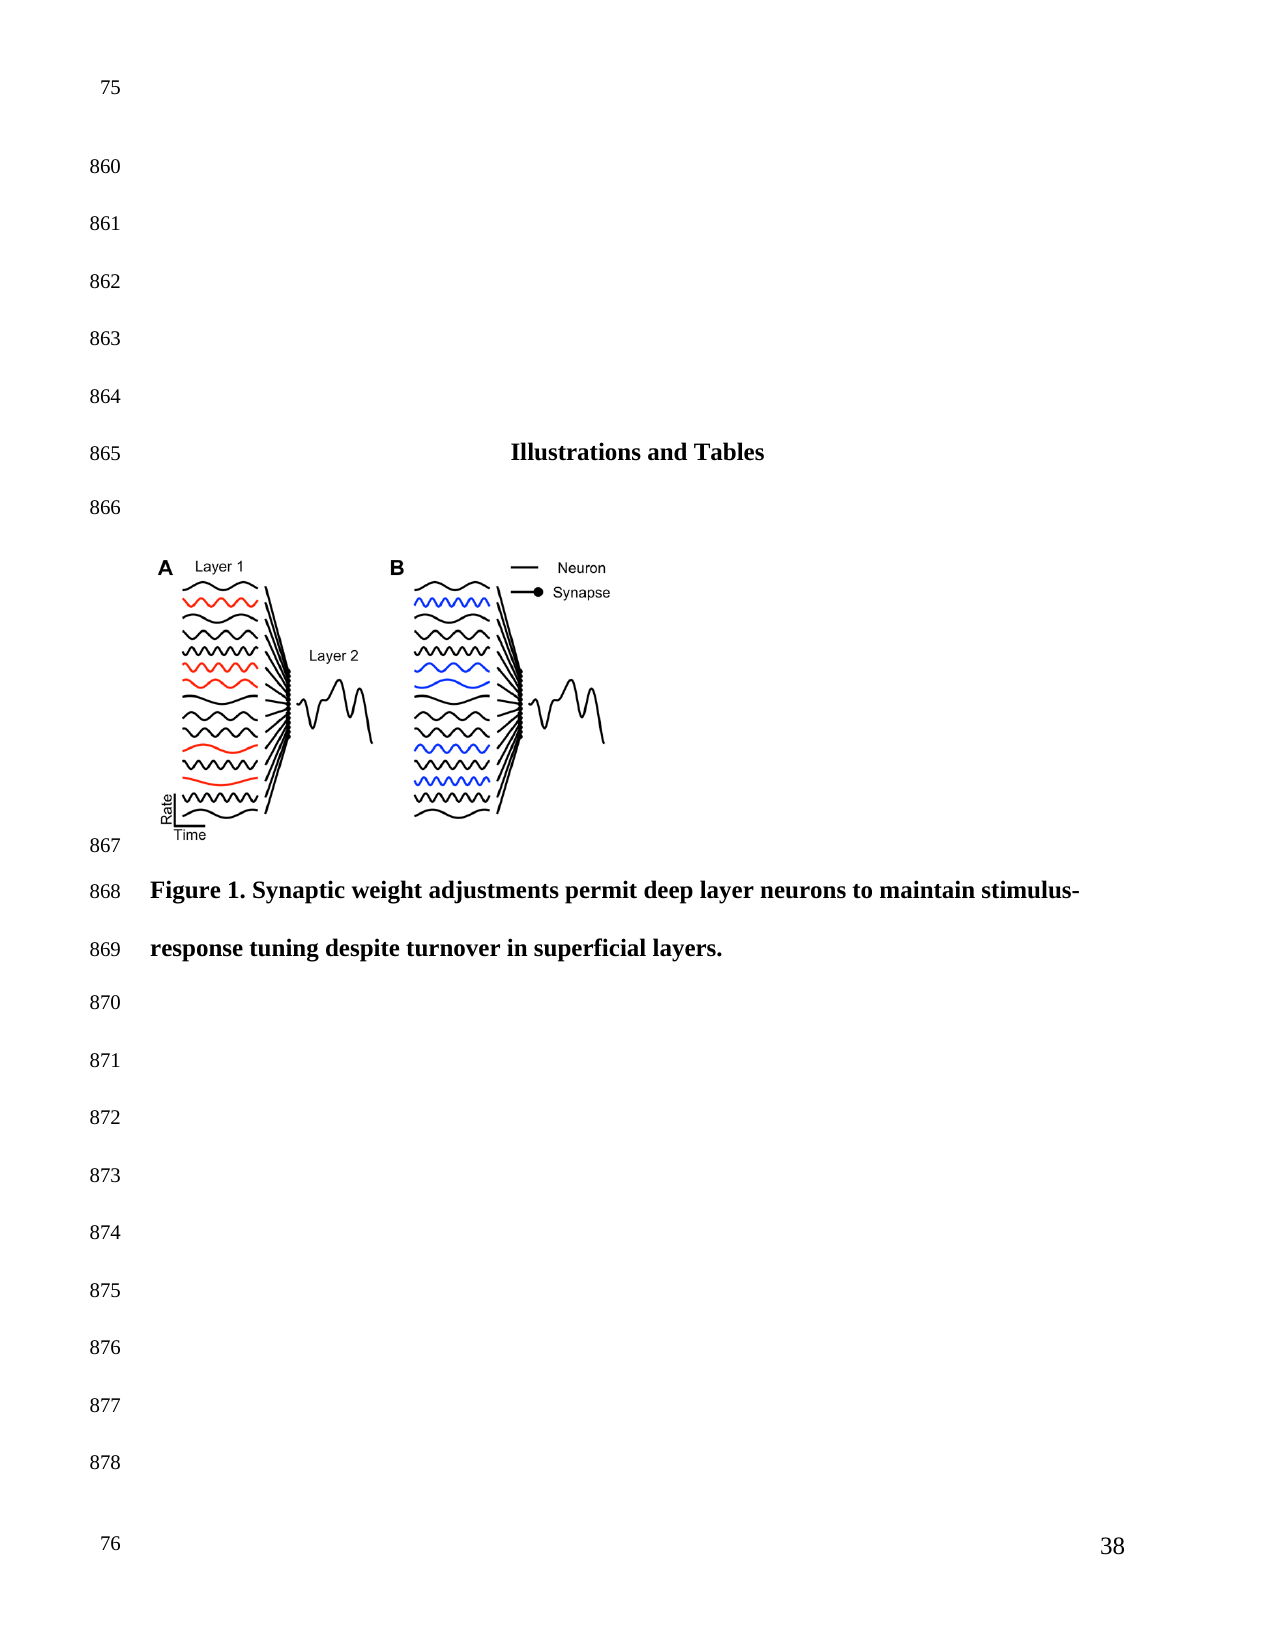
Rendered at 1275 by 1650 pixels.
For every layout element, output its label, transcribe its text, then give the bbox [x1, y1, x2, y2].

text Figure 1. Synaptic weight adjustments permit deep layer neurons to maintain stimulus-response tuning despite turnover in superficial layers. [150, 875, 1125, 961]
text Illustrations and Tables [150, 437, 1125, 466]
picture [150, 552, 614, 853]
